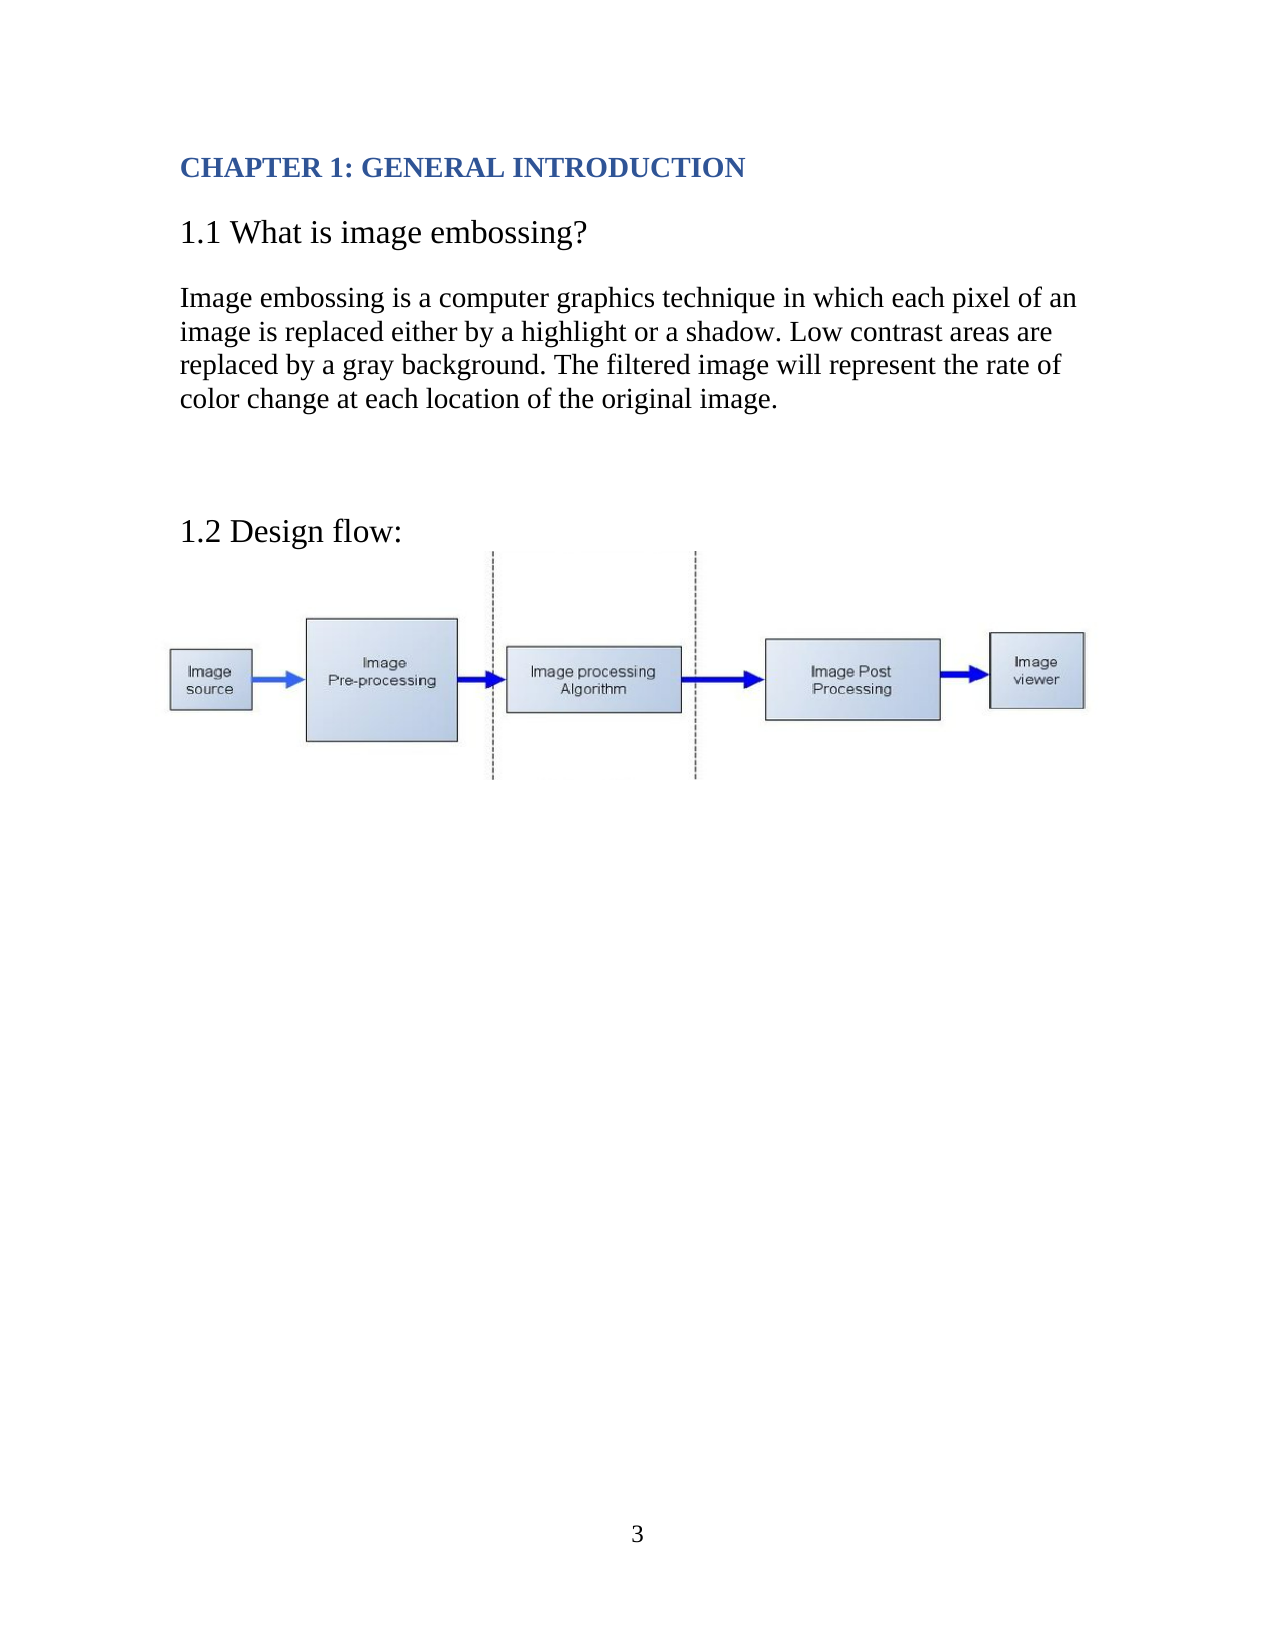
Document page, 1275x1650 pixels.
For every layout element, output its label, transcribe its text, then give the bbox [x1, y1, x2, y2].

picture [149, 551, 1099, 780]
text Image embossing is a computer graphics technique in which each pixel of an image is replaced either by a highlight or a shadow. Low contrast areas are replaced by a gray background. The filtered image will represent the rate of color change at each location of the original image. [179, 280, 1125, 414]
subtitle CHAPTER 1: GENERAL INTRODUCTION [179, 150, 1125, 183]
text 1.1 What is image embossing? [179, 213, 1125, 251]
text 1.2 Design flow: [179, 511, 1125, 549]
